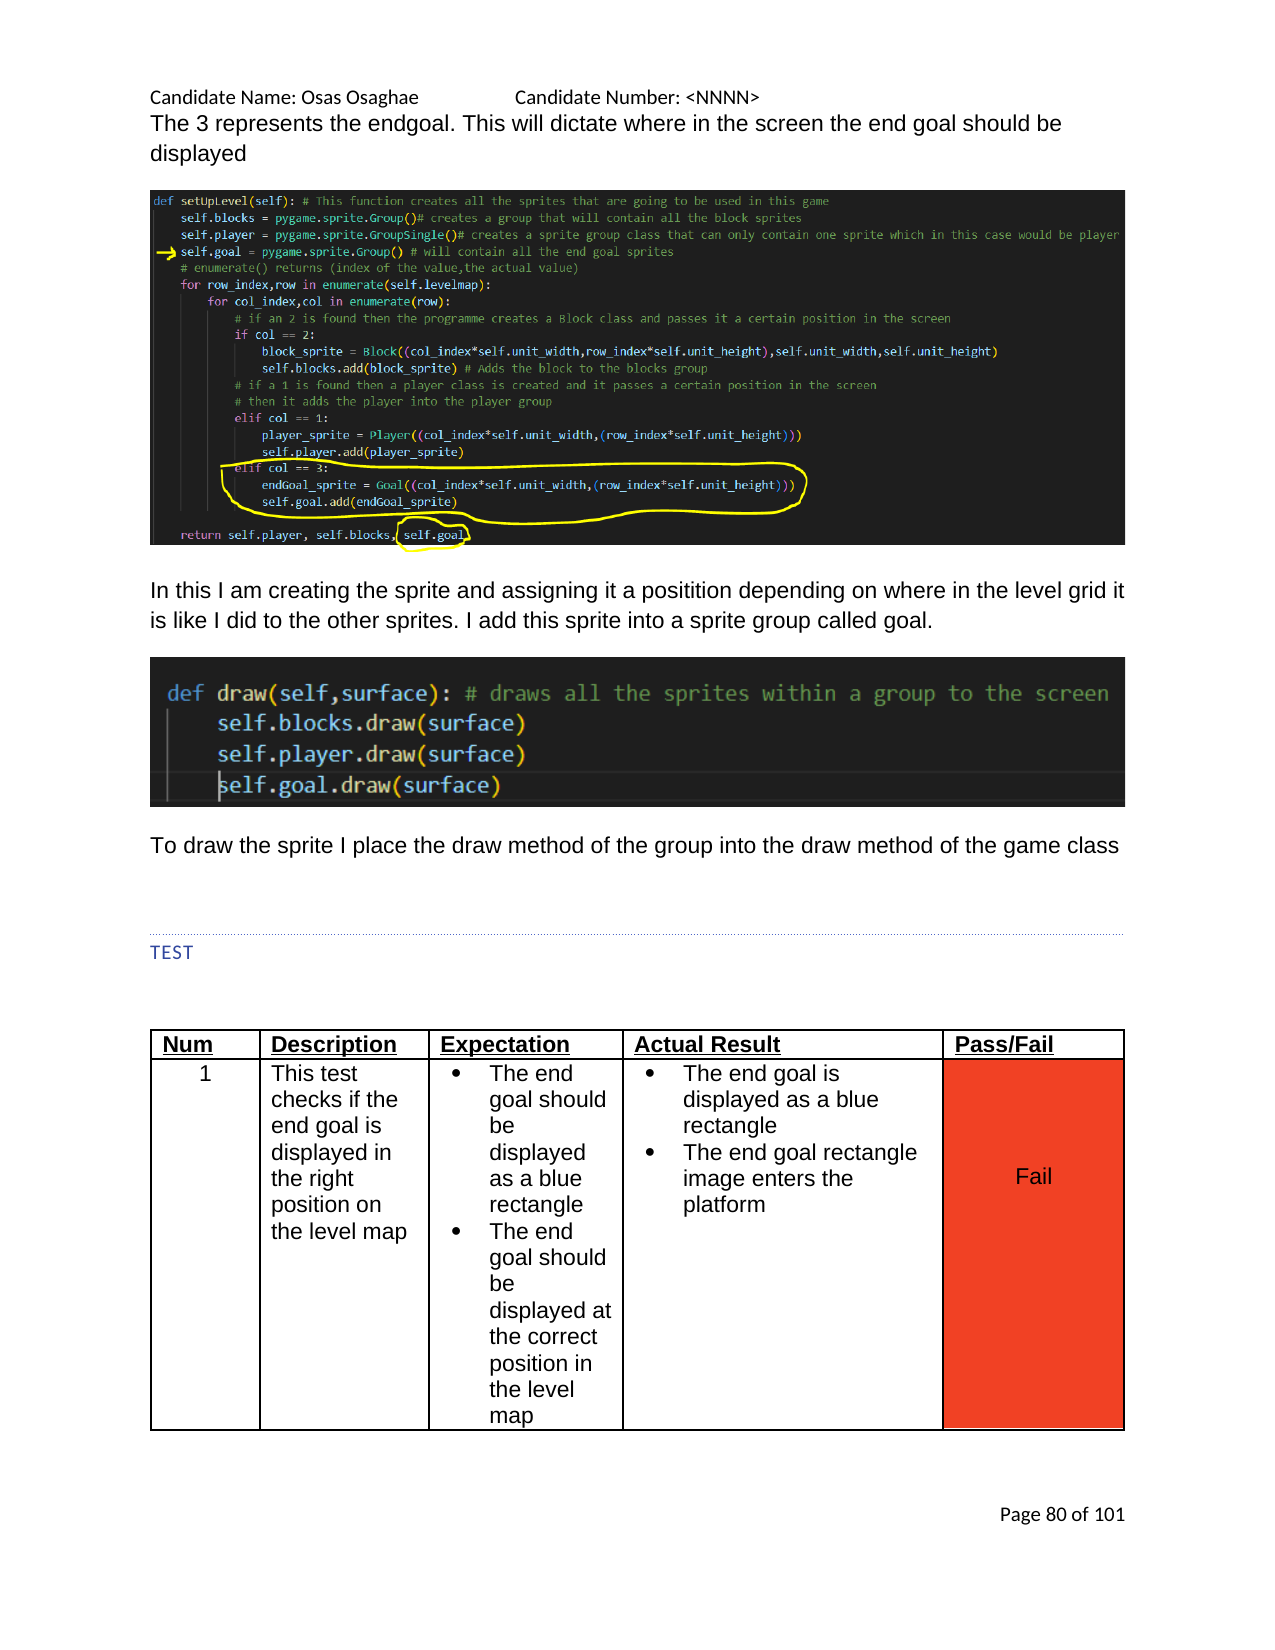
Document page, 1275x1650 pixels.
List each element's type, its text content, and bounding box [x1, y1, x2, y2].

table_cell 1 [152, 1060, 259, 1428]
table_header Description [261, 1031, 428, 1057]
text In this I am creating the sprite and assigning it a positition depending on where in the level grid it is like I did to the other sprites. I add this sprite into a sprite group called goal. [150, 577, 1125, 633]
table_cell The end goal should be displayed as a blue rectangle The end goal should be displayed at the correct position in the level map [430, 1060, 622, 1428]
table_cell Fail [944, 1060, 1123, 1428]
subtitle Test [150, 934, 1125, 965]
table_header Pass/Fail [944, 1031, 1123, 1057]
text To draw the sprite I place the draw method of the group into the draw method of the game class [150, 832, 1125, 858]
table_cell The end goal is displayed as a blue rectangle The end goal rectangle image enters the platform [624, 1060, 942, 1428]
table_header Actual Result [624, 1031, 942, 1057]
picture [150, 190, 1125, 552]
picture [150, 657, 1125, 807]
table_header Expectation [430, 1031, 622, 1057]
table_cell This test checks if the end goal is displayed in the right position on the level map [261, 1060, 428, 1428]
table_header Num [152, 1031, 259, 1057]
text The 3 represents the endgoal. This will dictate where in the screen the end goal should be displayed [150, 109, 1125, 166]
